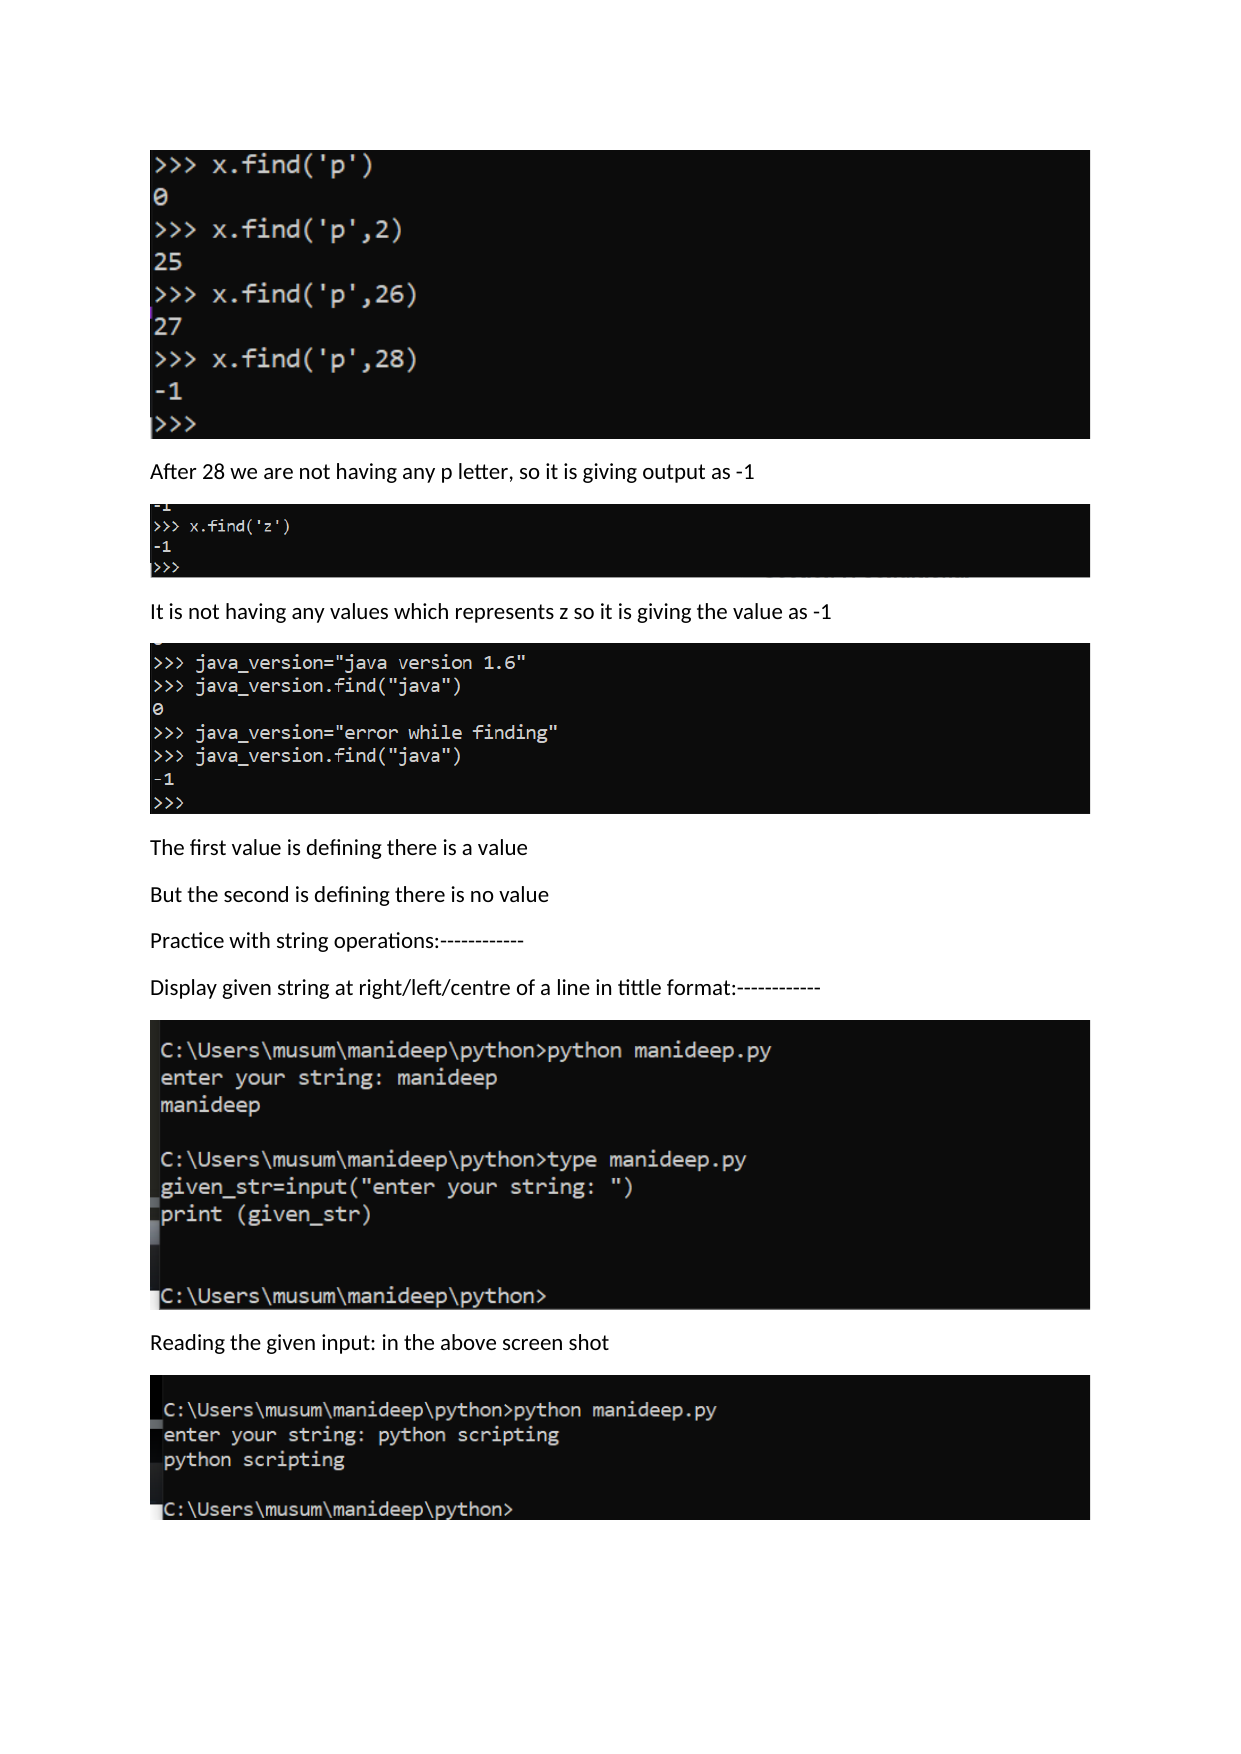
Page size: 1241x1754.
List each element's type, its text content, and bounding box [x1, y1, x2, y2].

text Display given string at right/left/centre of a line in tittle format:------------ [150, 973, 1090, 1002]
picture [150, 504, 1091, 578]
picture [150, 150, 1091, 439]
text The first value is defining there is a value [150, 833, 1090, 861]
picture [150, 643, 1091, 814]
text Reading the given input: in the above screen shot [150, 1328, 1090, 1356]
picture [150, 1375, 1091, 1520]
text But the second is defining there is no value [150, 880, 1090, 908]
text Practice with string operations:------------ [150, 927, 1090, 955]
text After 28 we are not having any p letter, so it is giving output as -1 [150, 457, 1090, 485]
text It is not having any values which represents z so it is giving the value as -1 [150, 597, 1090, 625]
picture [150, 1020, 1091, 1310]
